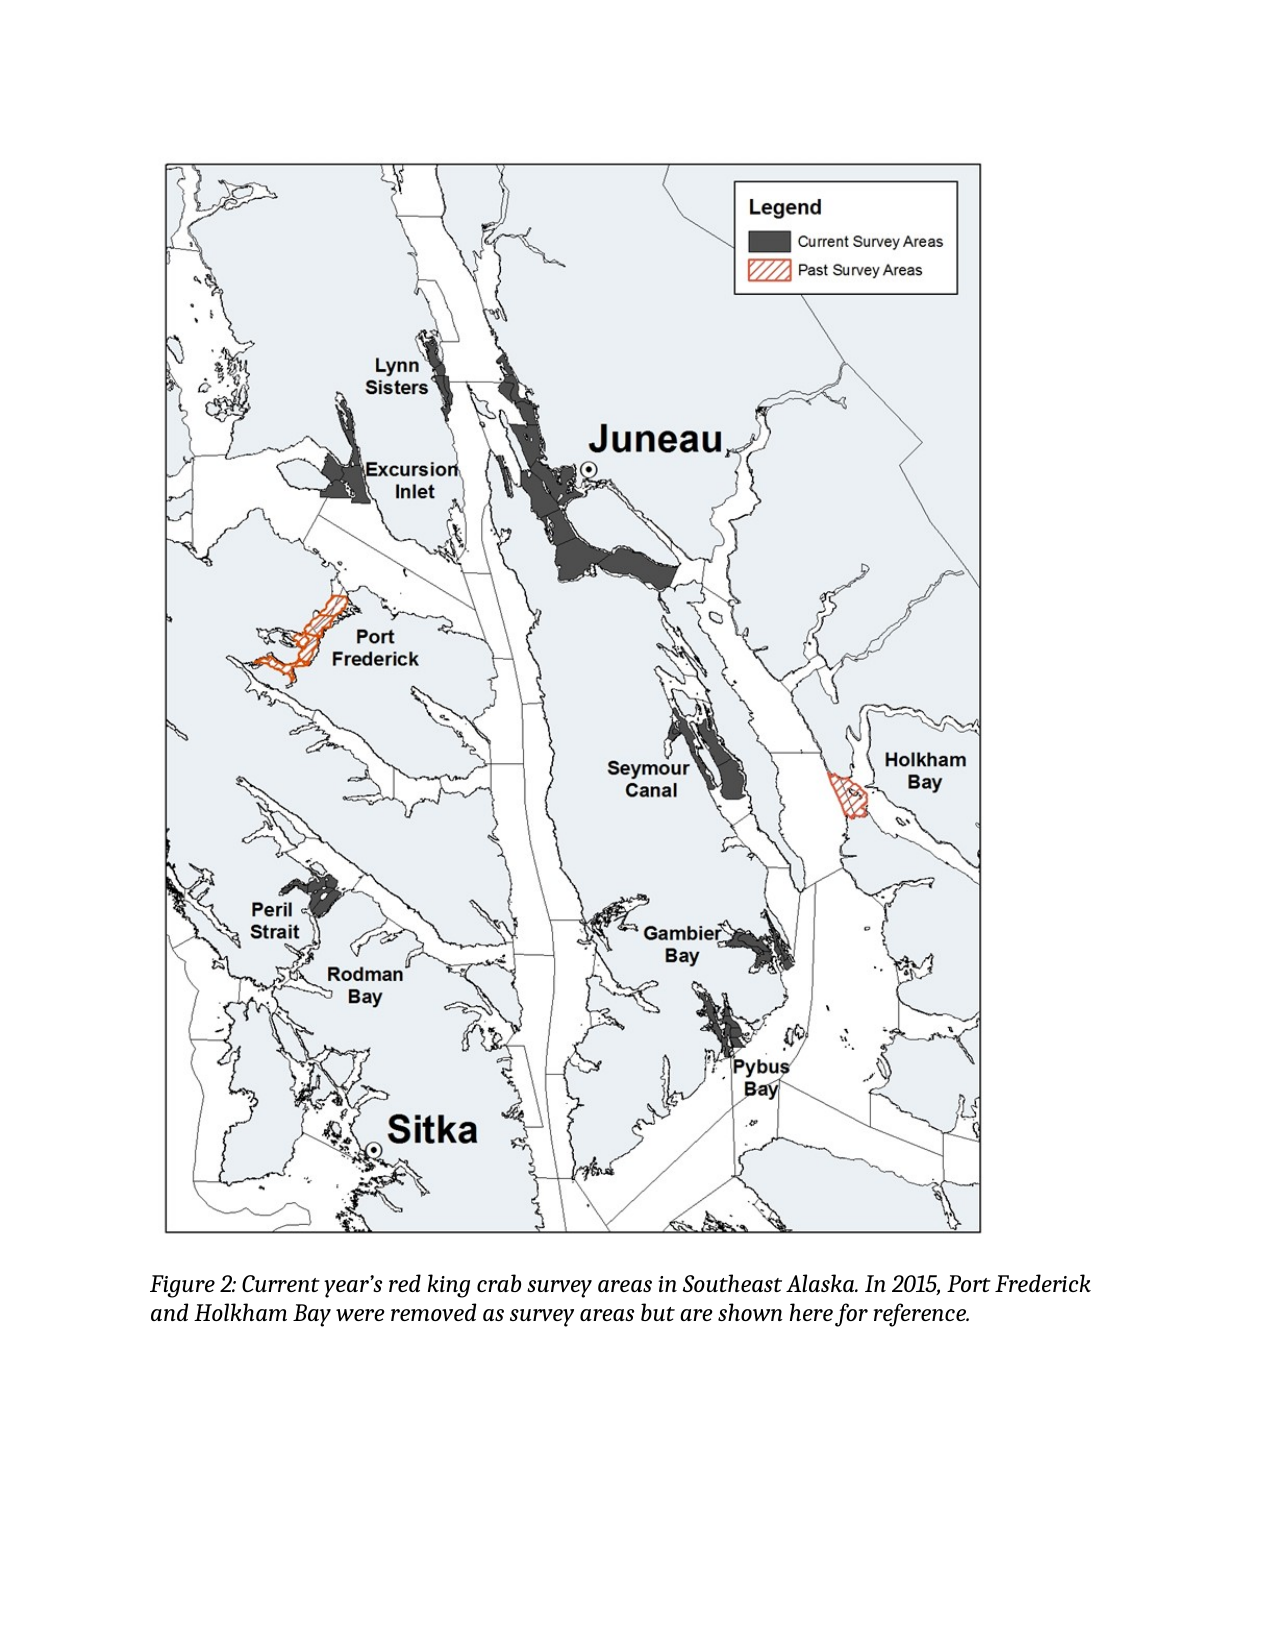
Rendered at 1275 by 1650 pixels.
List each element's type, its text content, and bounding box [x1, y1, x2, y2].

picture [150, 150, 999, 1249]
text Figure 2: Current year’s red king crab survey areas in Southeast Alaska. In 2015, Port Frederick and Holkham Bay were removed as survey areas but are shown here for reference. [150, 1270, 1125, 1327]
